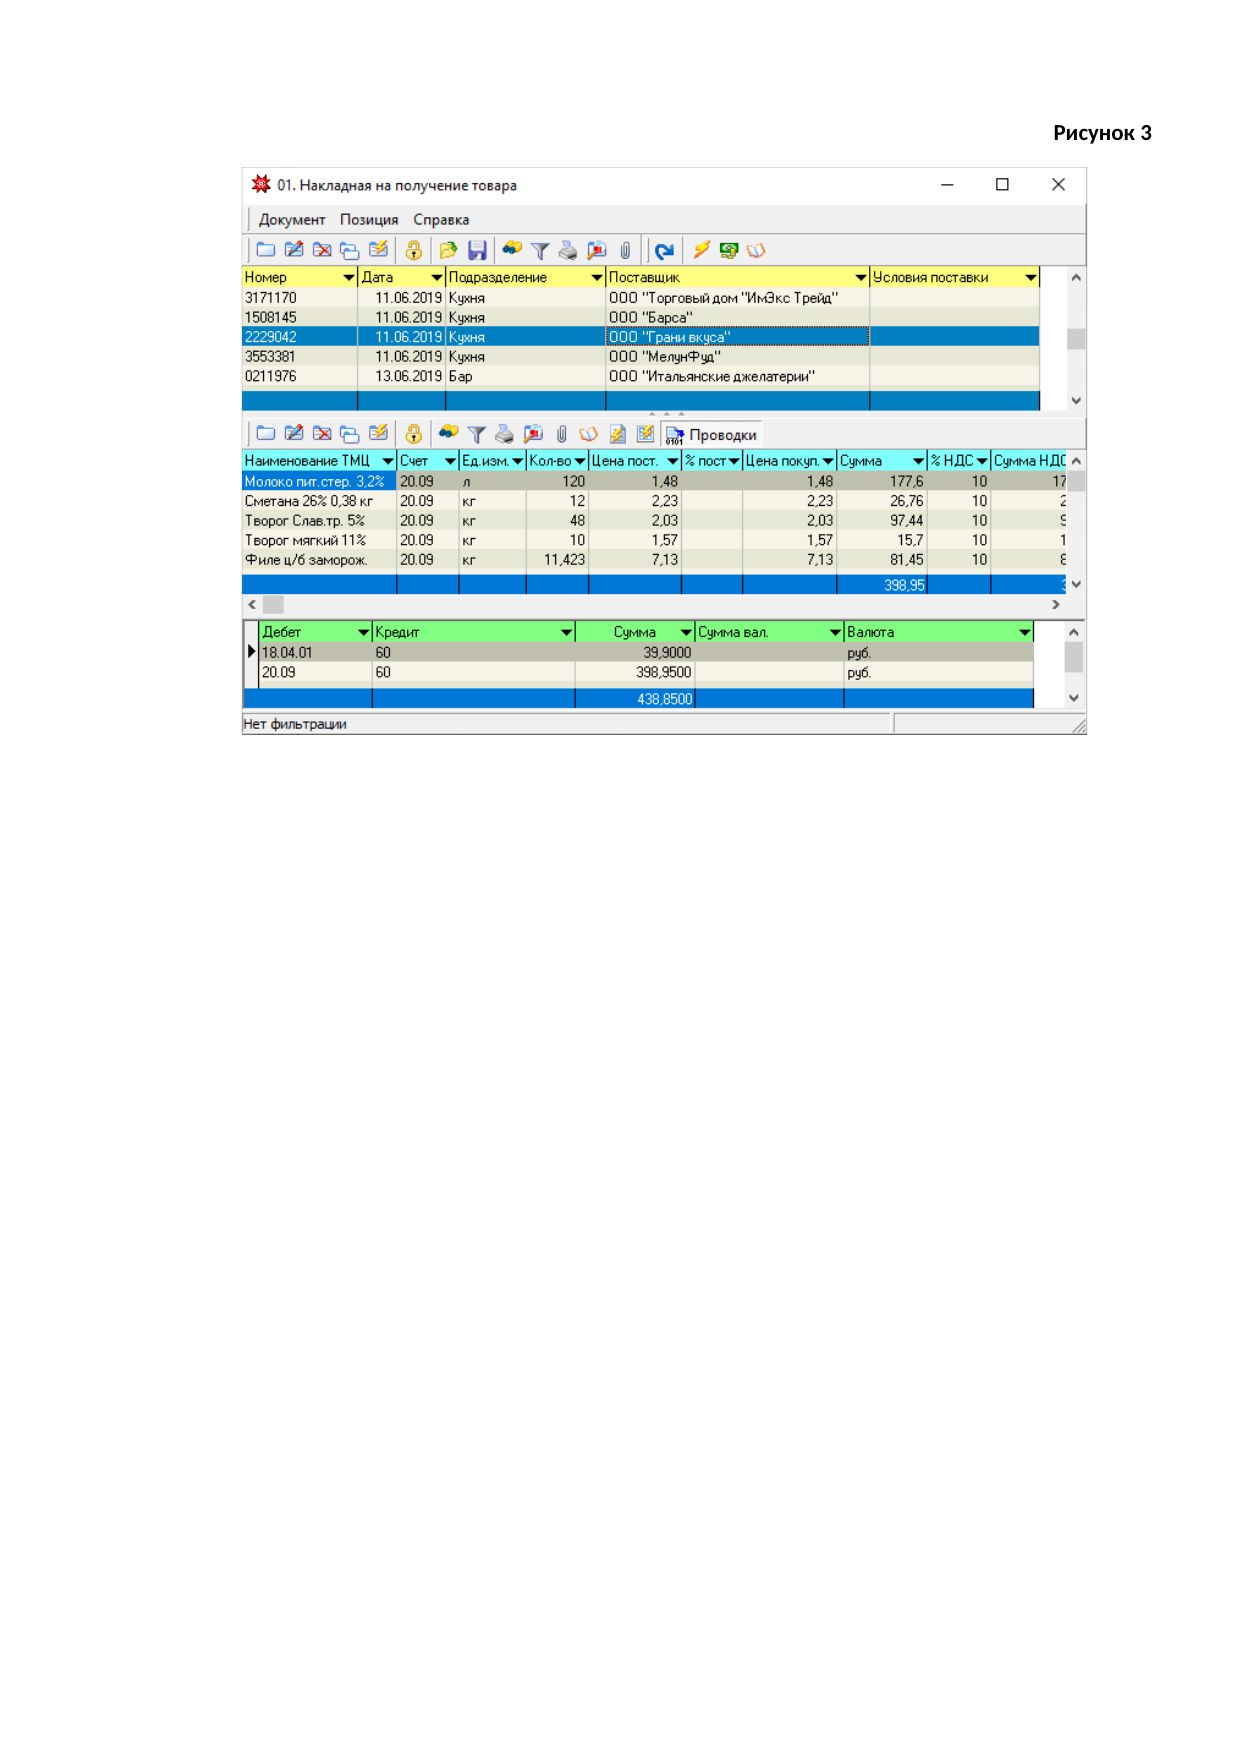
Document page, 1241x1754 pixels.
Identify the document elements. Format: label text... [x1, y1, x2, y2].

text Рисунок 3 [177, 118, 1152, 146]
picture [241, 167, 1088, 735]
